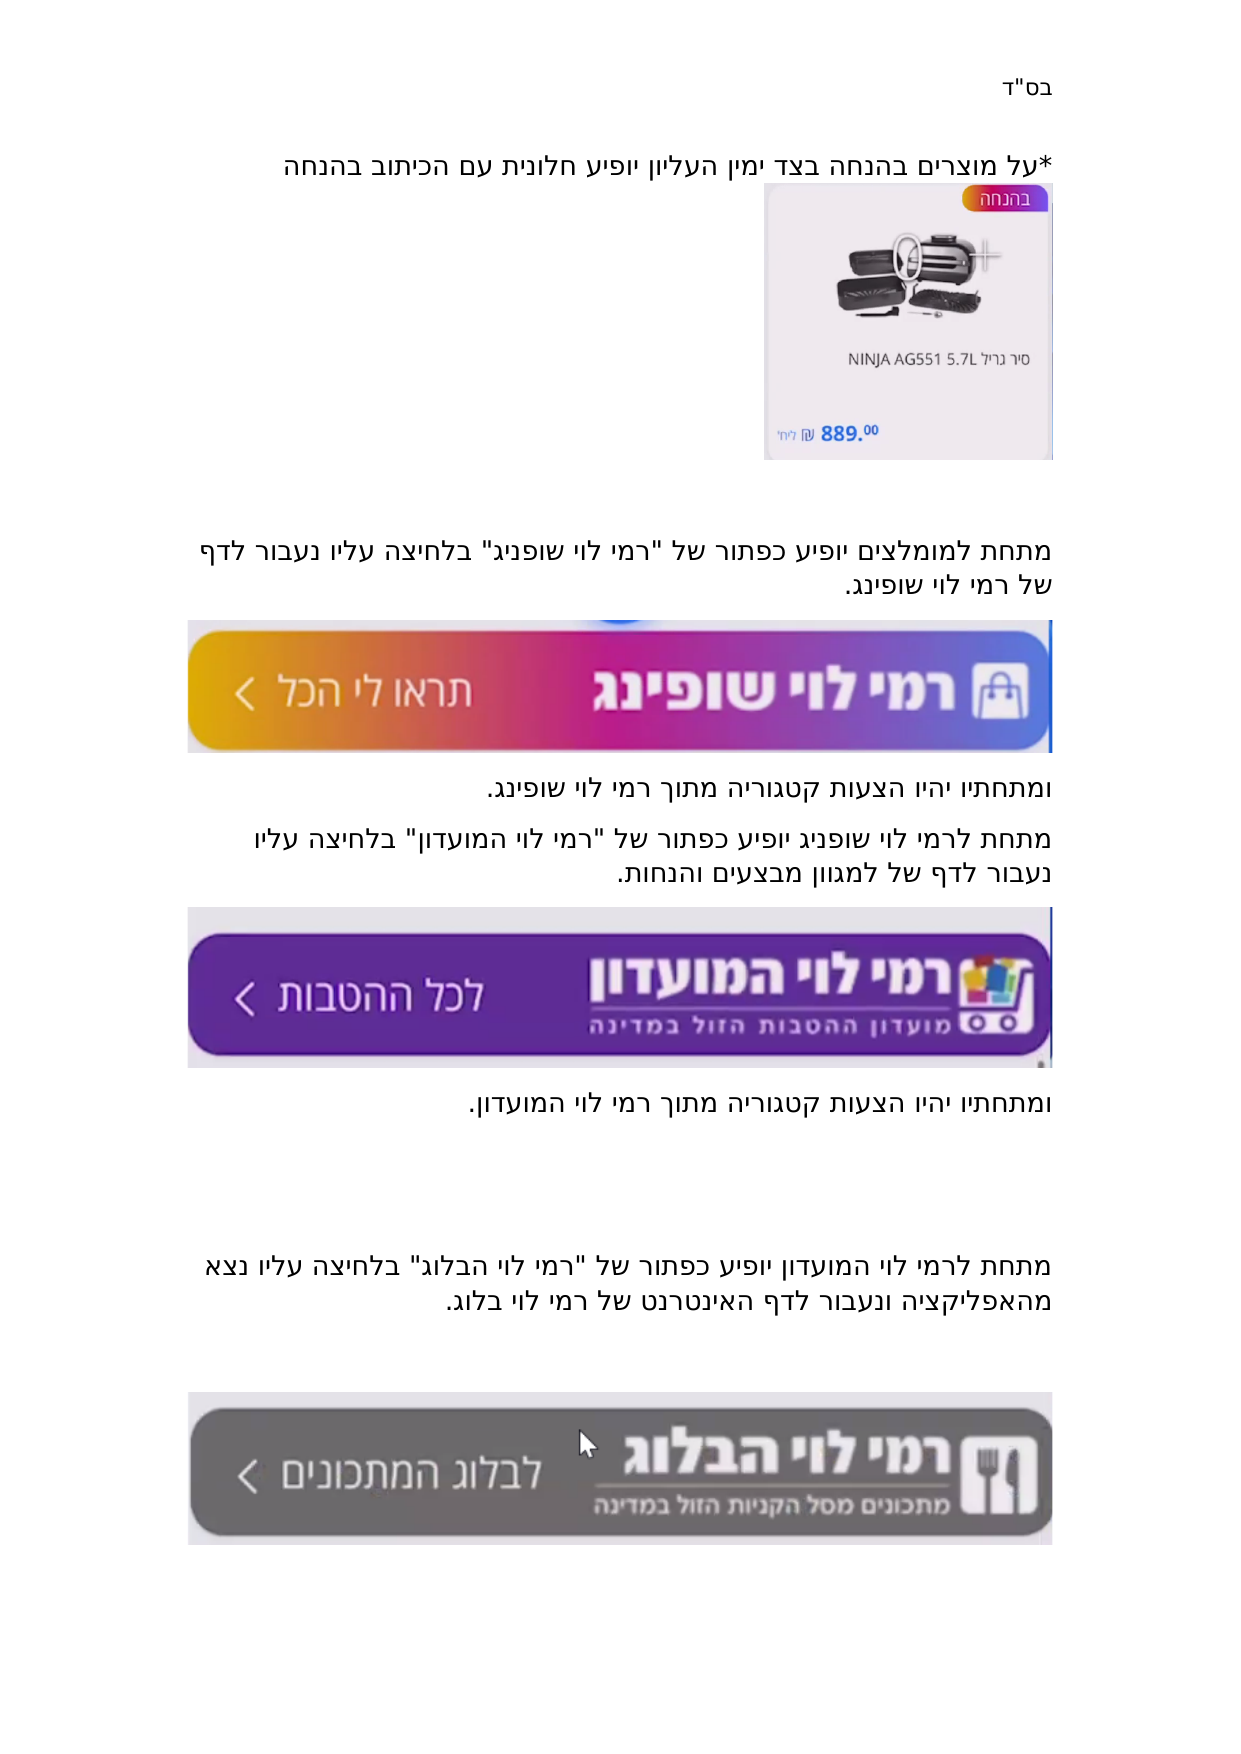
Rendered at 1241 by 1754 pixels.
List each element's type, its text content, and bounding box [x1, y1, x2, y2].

text מתחת למומלצים יופיע כפתור של "רמי לוי שופניג" בלחיצה עליו נעבור לדף של רמי לוי שופינג. [187, 535, 1053, 601]
text מתחת לרמי לוי שופניג יופיע כפתור של "רמי לוי המועדון" בלחיצה עליו נעבור לדף של למגוון מבצעים והנחות. [187, 823, 1053, 888]
text ומתחתיו יהיו הצעות קטגוריה מתוך רמי לוי המועדון. [187, 1087, 1053, 1119]
picture [187, 907, 1053, 1068]
picture [187, 620, 1053, 753]
picture [764, 183, 1053, 460]
picture [187, 1392, 1053, 1545]
text ומתחתיו יהיו הצעות קטגוריה מתוך רמי לוי שופינג. [187, 772, 1053, 804]
text מתחת לרמי לוי המועדון יופיע כפתור של "רמי לוי הבלוג" בלחיצה עליו נצא מהאפליקציה ונעבור לדף האינטרנט של רמי לוי בלוג. [187, 1251, 1053, 1316]
